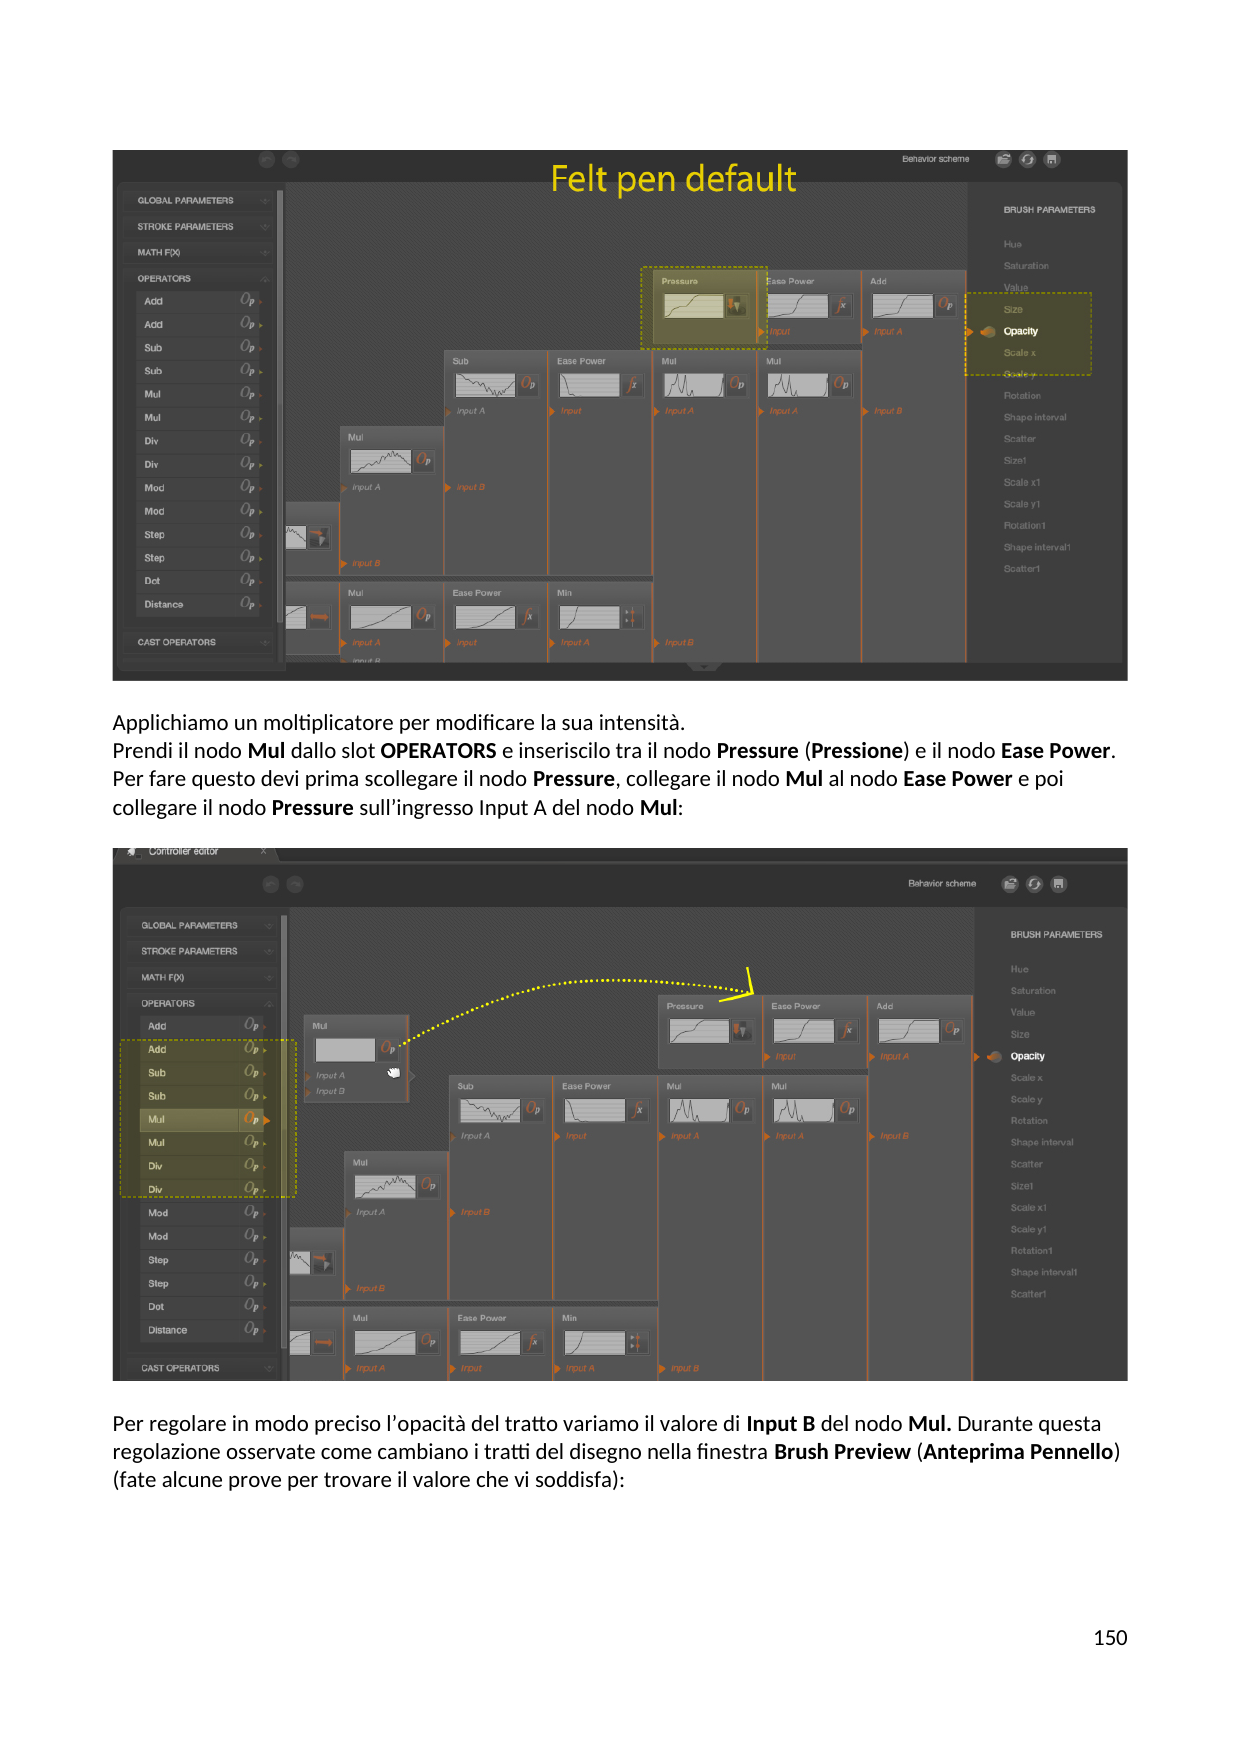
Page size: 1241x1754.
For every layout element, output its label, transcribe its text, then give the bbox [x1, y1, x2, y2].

picture [112, 848, 1128, 1381]
text Per fare questo devi prima scollegare il nodo Pressure, collegare il nodo Mul al nodo Ease Power e poi collegare il nodo Pressure sull’ingresso Input A del nodo Mul: [112, 764, 1128, 821]
text Per regolare in modo preciso l’opacità del tratto variamo il valore di Input B del nodo Mul. Durante questa regolazione osservate come cambiano i tratti del disegno nella finestra Brush Preview (Anteprima Pennello) (fate alcune prove per trovare il valore che vi soddisfa): [112, 1409, 1128, 1493]
text Prendi il nodo Mul dallo slot OPERATORS e inseriscilo tra il nodo Pressure (Pressione) e il nodo Ease Power. [112, 737, 1128, 764]
text Applichiamo un moltiplicatore per modificare la sua intensità. [112, 708, 1128, 737]
picture [112, 150, 1128, 681]
